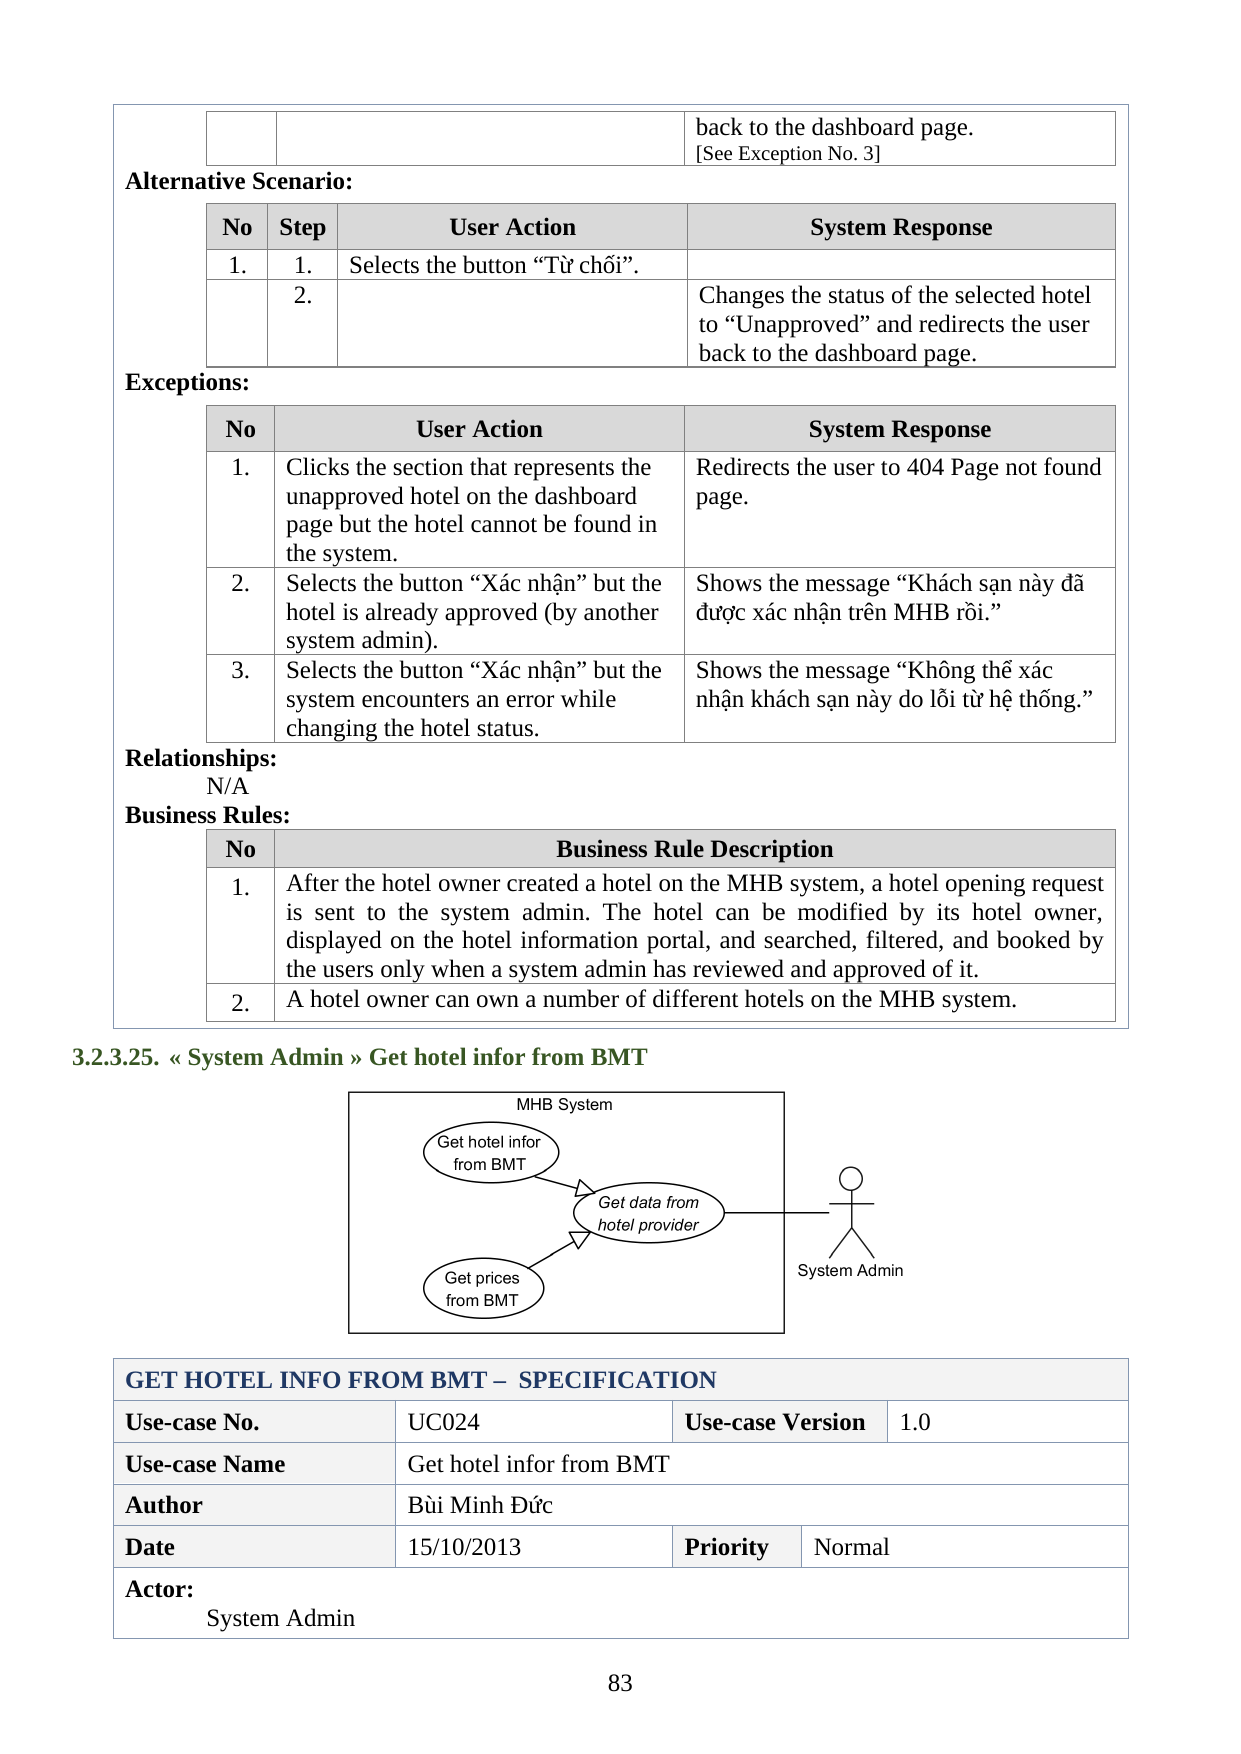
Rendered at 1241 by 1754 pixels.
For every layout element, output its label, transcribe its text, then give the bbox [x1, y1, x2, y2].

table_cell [114, 105, 1128, 1028]
picture [315, 1085, 925, 1339]
table_header GET HOTEL INFO FROM BMT – SPECIFICATION [114, 1359, 1128, 1400]
table_cell Priority [673, 1526, 801, 1567]
table_cell Use-case No. [114, 1401, 395, 1442]
table_cell Normal [802, 1526, 1128, 1567]
table_cell Use-case Version [673, 1401, 887, 1442]
table_cell 1.0 [888, 1401, 1128, 1442]
table_cell Use-case Name [114, 1443, 395, 1483]
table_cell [114, 1568, 1128, 1638]
table_cell 15/10/2013 [396, 1526, 672, 1567]
subtitle « System Admin » Get hotel infor from BMT [159, 1042, 1128, 1071]
table_cell Bùi Minh Đức [396, 1485, 1128, 1525]
table_cell UC024 [396, 1401, 672, 1442]
table_cell Author [114, 1485, 395, 1525]
table_cell Date [114, 1526, 395, 1567]
table_cell Get hotel infor from BMT [396, 1443, 1128, 1483]
